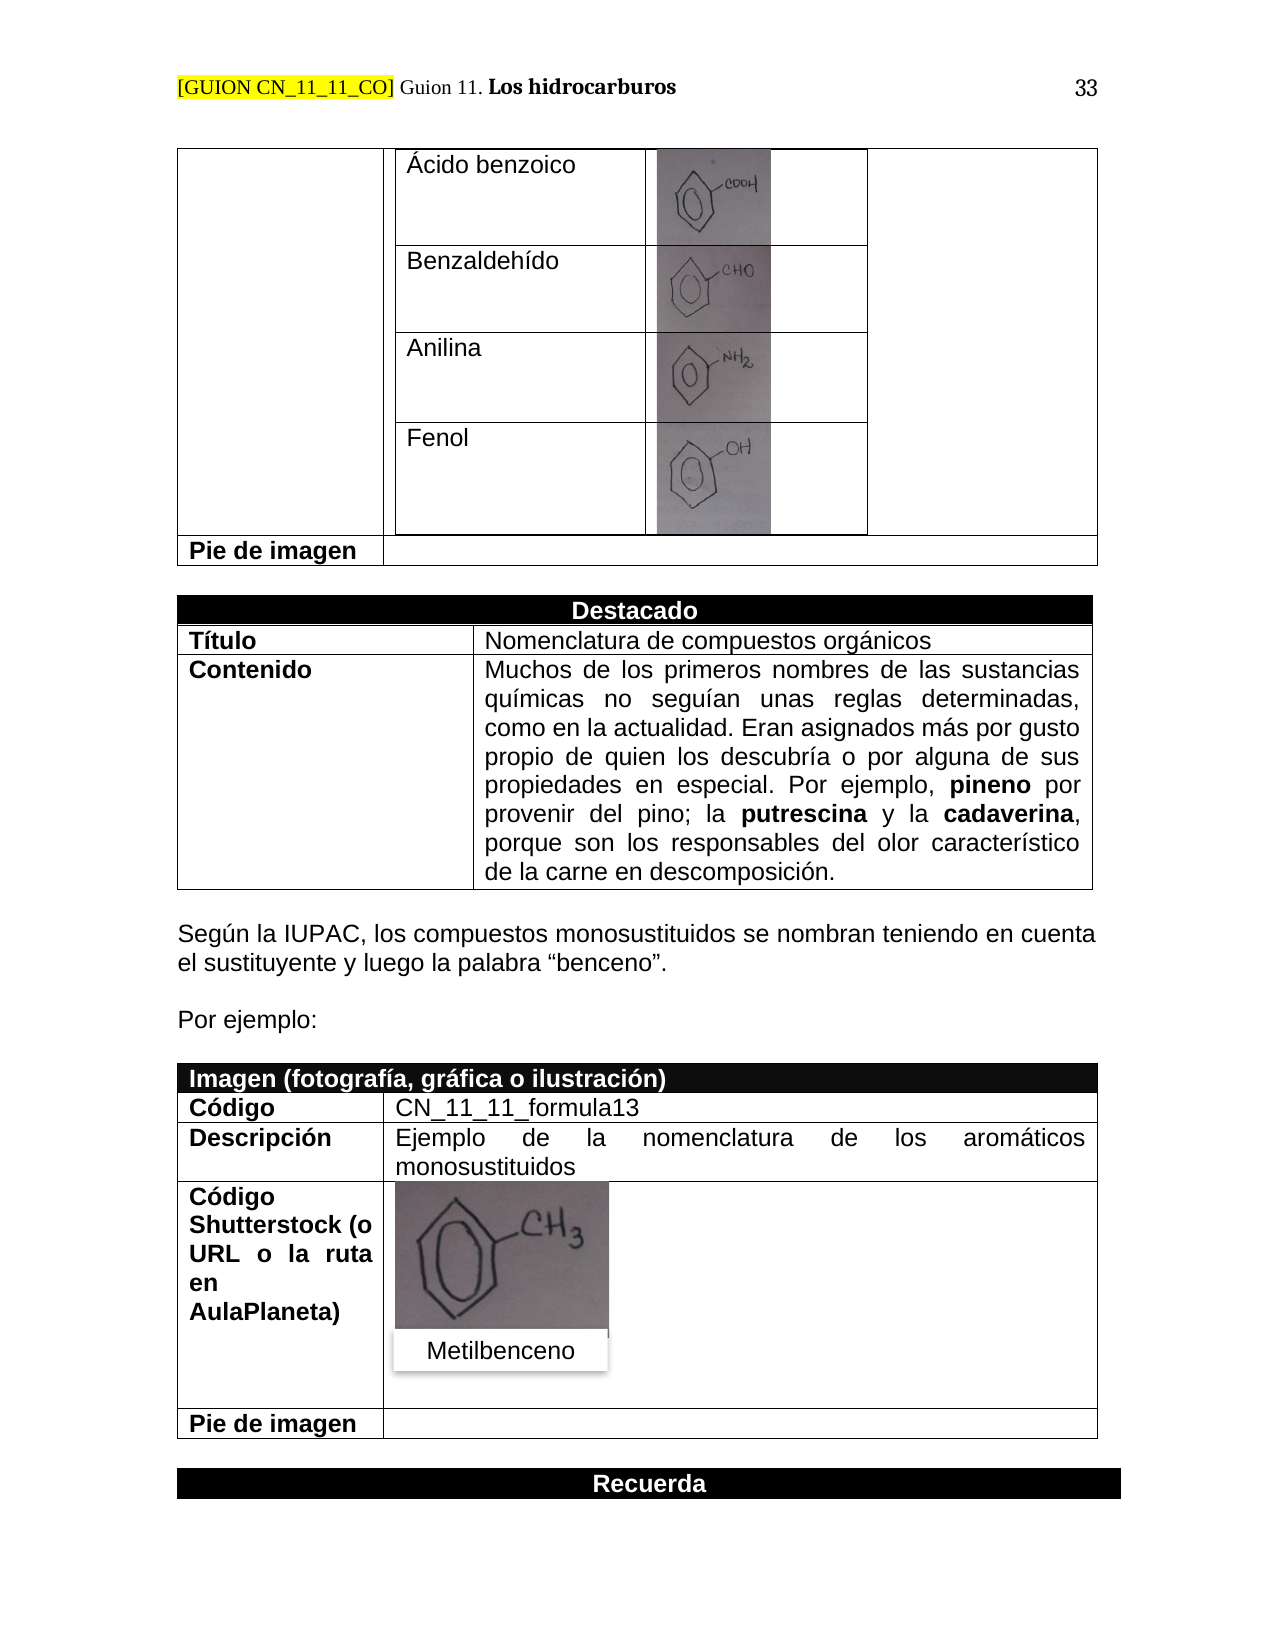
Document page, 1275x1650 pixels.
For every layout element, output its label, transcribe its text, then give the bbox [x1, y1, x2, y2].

table_cell Código Shutterstock (o URL o la ruta en AulaPlaneta) [178, 1182, 383, 1408]
table_header Destacado [178, 596, 1092, 624]
table_cell Título [178, 626, 473, 654]
picture [656, 333, 771, 422]
text Por ejemplo: [177, 1005, 1098, 1034]
picture [656, 423, 771, 534]
table_cell [868, 149, 1097, 535]
table_cell [771, 246, 867, 332]
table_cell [178, 149, 383, 535]
table_cell [396, 150, 645, 245]
table_cell Muchos de los primeros nombres de las sustancias químicas no seguían unas reglas determinadas, como en la actualidad. Eran asignados más por gusto propio de quien los descubría o por alguna de sus propiedades en especial. Por ejemplo, pineno por provenir del pino; la putrescina y la cadaverina, porque son los responsables del olor característico de la carne en descomposición. [474, 655, 1092, 889]
table_header Imagen (fotografía, gráfica o ilustración) [178, 1064, 1097, 1092]
table_cell [384, 536, 1097, 565]
table_cell [771, 423, 867, 534]
picture [395, 1181, 610, 1338]
table_cell Nomenclatura de compuestos orgánicos [474, 626, 1092, 654]
table_cell [646, 150, 656, 245]
table_cell [771, 333, 867, 422]
table_cell [646, 246, 656, 332]
picture [656, 149, 771, 245]
table_cell [396, 246, 645, 332]
table_cell [384, 1409, 1097, 1438]
table_cell [384, 149, 395, 535]
text Según la IUPAC, los compuestos monosustituidos se nombran teniendo en cuenta el sustituyente y luego la palabra “benceno”. [177, 919, 1098, 976]
table_cell [646, 423, 656, 534]
table_cell Pie de imagen [178, 1409, 383, 1438]
table_cell Descripción [178, 1123, 383, 1181]
table_cell Pie de imagen [178, 536, 383, 565]
table_cell CN_11_11_formula13 [384, 1093, 1097, 1122]
table_header Recuerda [178, 1469, 1120, 1498]
table_cell [396, 333, 645, 422]
table_cell [384, 1182, 1097, 1408]
table_cell Ejemplo de la nomenclatura de los aromáticos monosustituidos [384, 1123, 1097, 1181]
table_cell Código [178, 1093, 383, 1122]
table_cell [771, 150, 867, 245]
table_cell [396, 423, 645, 534]
table_cell Contenido [178, 655, 473, 889]
table_cell [646, 333, 656, 422]
picture [656, 246, 771, 332]
